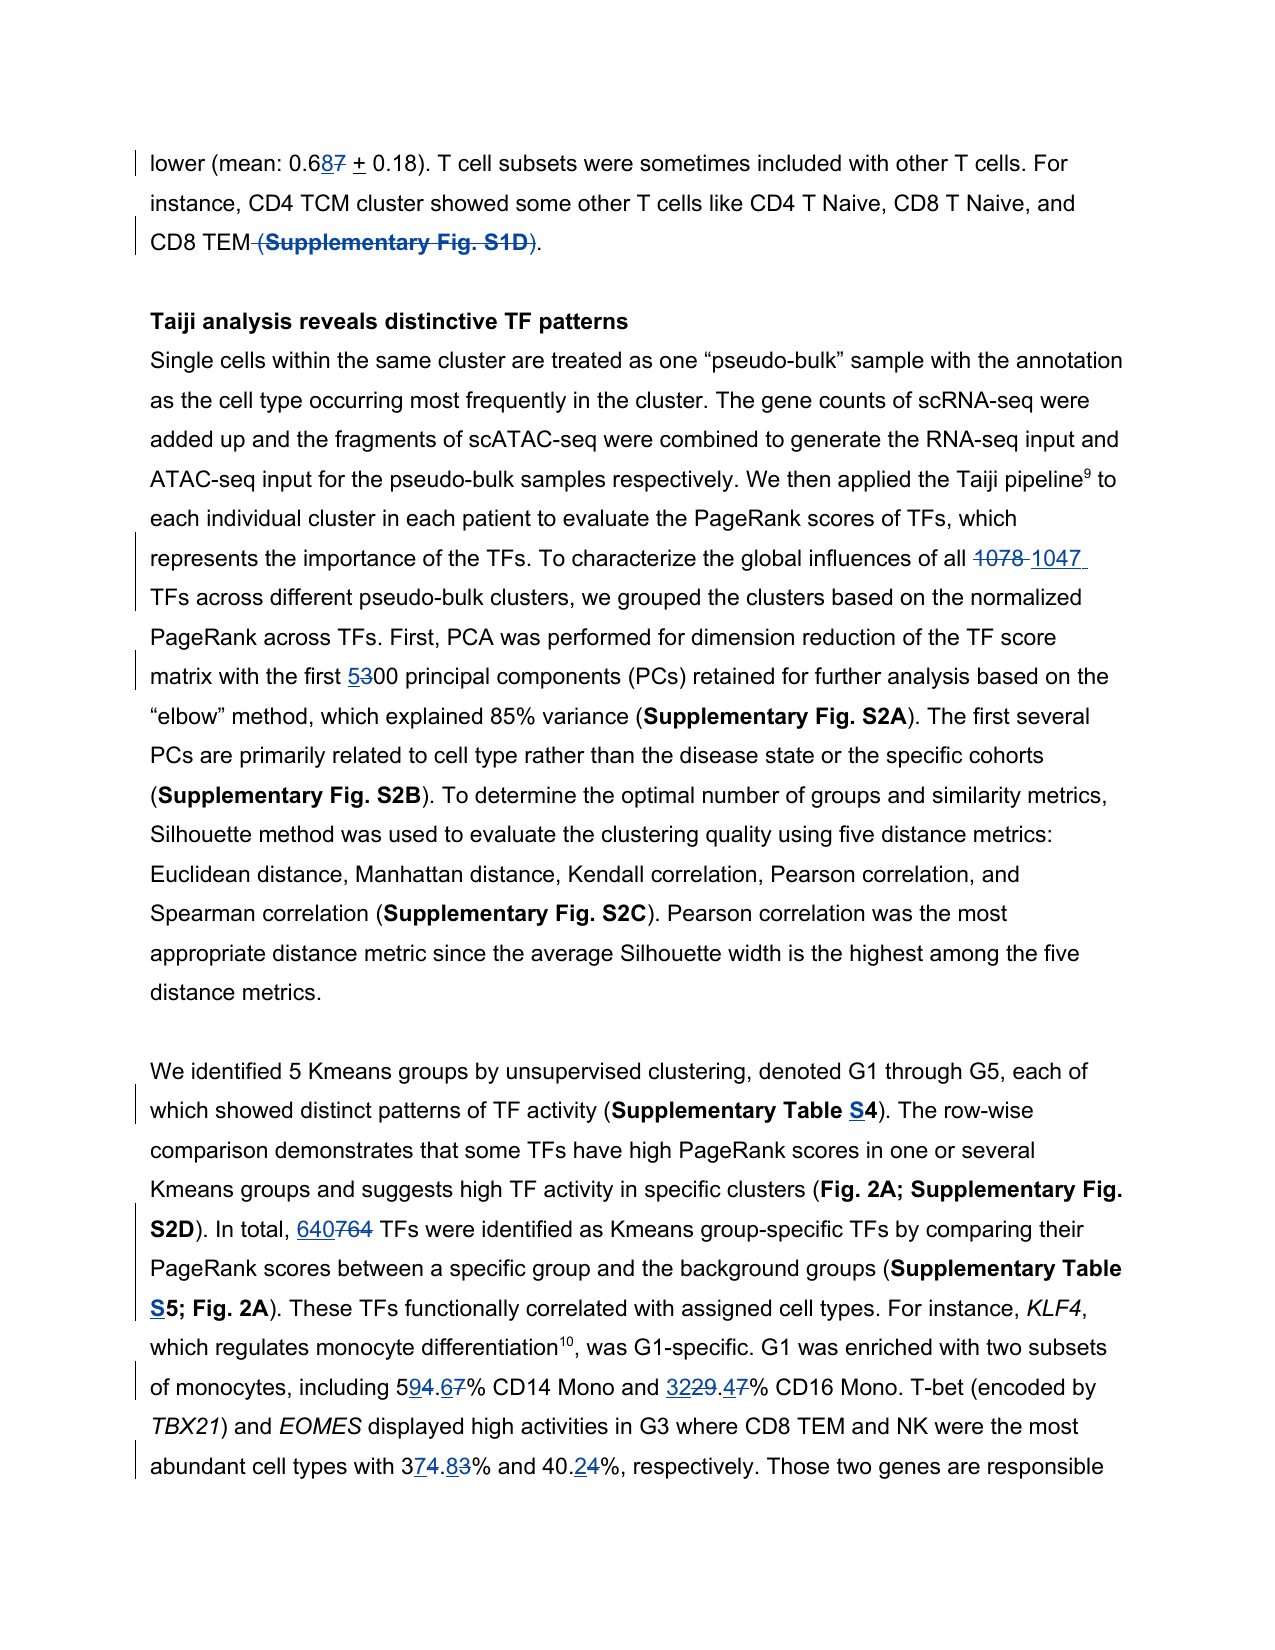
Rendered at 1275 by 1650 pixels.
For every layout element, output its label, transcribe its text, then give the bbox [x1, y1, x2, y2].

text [150, 150, 1125, 255]
subtitle Taiji analysis reveals distinctive TF patterns [150, 308, 1125, 334]
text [150, 1058, 1125, 1479]
text Single cells within the same cluster are treated as one “pseudo-bulk” sample with the annotation as the cell type occurring most frequently in the cluster. The gene counts of scRNA-seq were added up and the fragments of scATAC-seq were combined to generate the RNA-seq input and ATAC-seq input for the pseudo-bulk samples respectively. We then applied the Taiji pipeline9 to each individual cluster in each patient to evaluate the PageRank scores of TFs, which represents the importance of the TFs. To characterize the global influences of all TFs across different pseudo-bulk clusters, we grouped the clusters based on the normalized PageRank across TFs. First, PCA was performed for dimension reduction of the TF score matrix with the first 00 principal components (PCs) retained for further analysis based on the “elbow” method, which explained 85% variance (Supplementary Fig. S2A). The first several PCs are primarily related to cell type rather than the disease state or the specific cohorts (Supplementary Fig. S2B). To determine the optimal number of groups and similarity metrics, Silhouette method was used to evaluate the clustering quality using five distance metrics: Euclidean distance, Manhattan distance, Kendall correlation, Pearson correlation, and Spearman correlation (Supplementary Fig. S2C). Pearson correlation was the most appropriate distance metric since the average Silhouette width is the highest among the five distance metrics. [150, 347, 1125, 1005]
